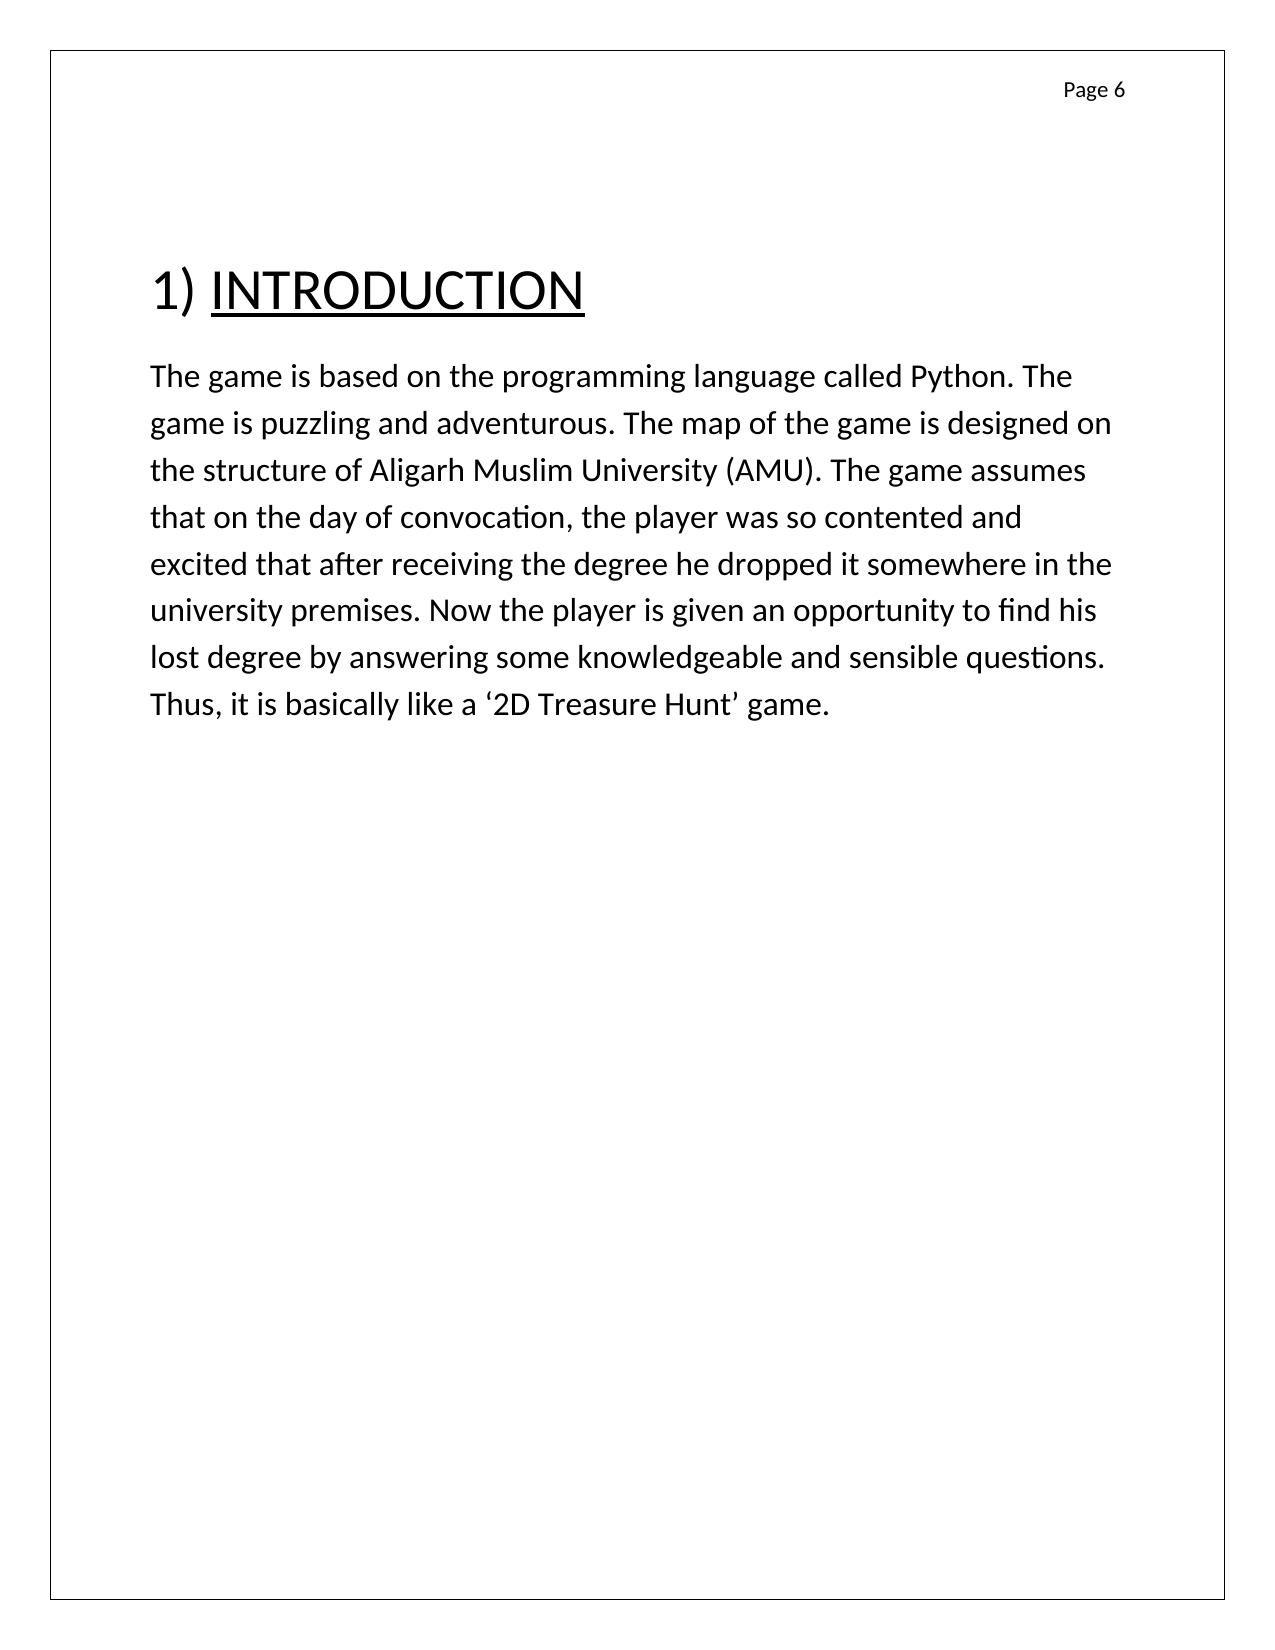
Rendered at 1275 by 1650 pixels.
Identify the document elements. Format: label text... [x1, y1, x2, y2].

text The game is based on the programming language called Python. The game is puzzling and adventurous. The map of the game is designed on the structure of Aligarh Muslim University (AMU). The game assumes that on the day of convocation, the player was so contented and excited that after receiving the degree he dropped it somewhere in the university premises. Now the player is given an opportunity to find his lost degree by answering some knowledgeable and sensible questions. Thus, it is basically like a ‘2D Treasure Hunt’ game. [150, 355, 1125, 723]
text 1) INTRODUCTION [150, 253, 1125, 324]
